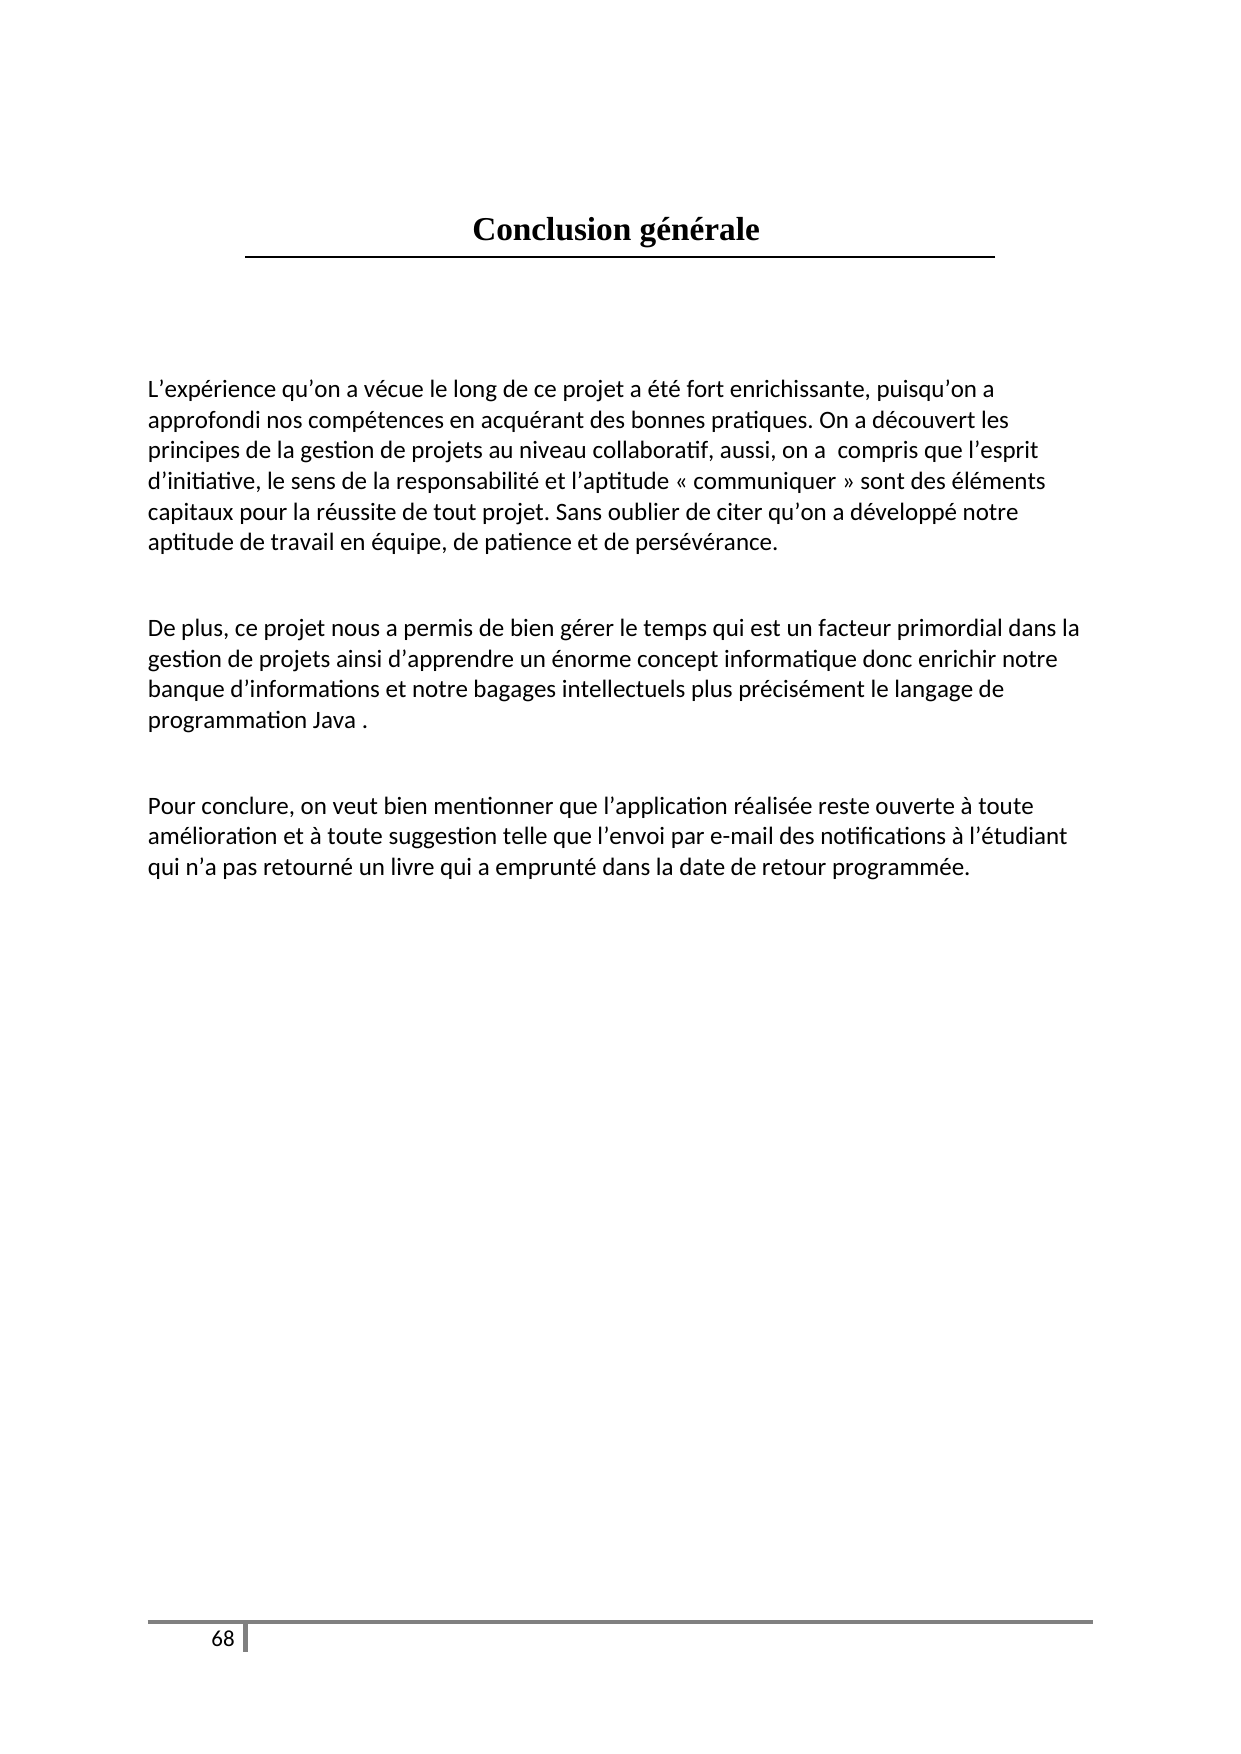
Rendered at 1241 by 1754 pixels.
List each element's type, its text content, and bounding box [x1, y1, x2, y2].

text De plus, ce projet nous a permis de bien gérer le temps qui est un facteur primordial dans la gestion de projets ainsi d’apprendre un énorme concept informatique donc enrichir notre banque d’informations et notre bagages intellectuels plus précisément le langage de programmation Java . [148, 612, 1093, 734]
text Pour conclure, on veut bien mentionner que l’application réalisée reste ouverte à toute amélioration et à toute suggestion telle que l’envoi par e-mail des notifications à l’étudiant qui n’a pas retourné un livre qui a emprunté dans la date de retour programmée. [148, 790, 1093, 881]
text Conclusion générale [245, 209, 995, 256]
text L’expérience qu’on a vécue le long de ce projet a été fort enrichissante, puisqu’on a approfondi nos compétences en acquérant des bonnes pratiques. On a découvert les principes de la gestion de projets au niveau collaboratif, aussi, on a compris que l’esprit d’initiative, le sens de la responsabilité et l’aptitude « communiquer » sont des éléments capitaux pour la réussite de tout projet. Sans oublier de citer qu’on a développé notre aptitude de travail en équipe, de patience et de persévérance. [148, 374, 1093, 557]
